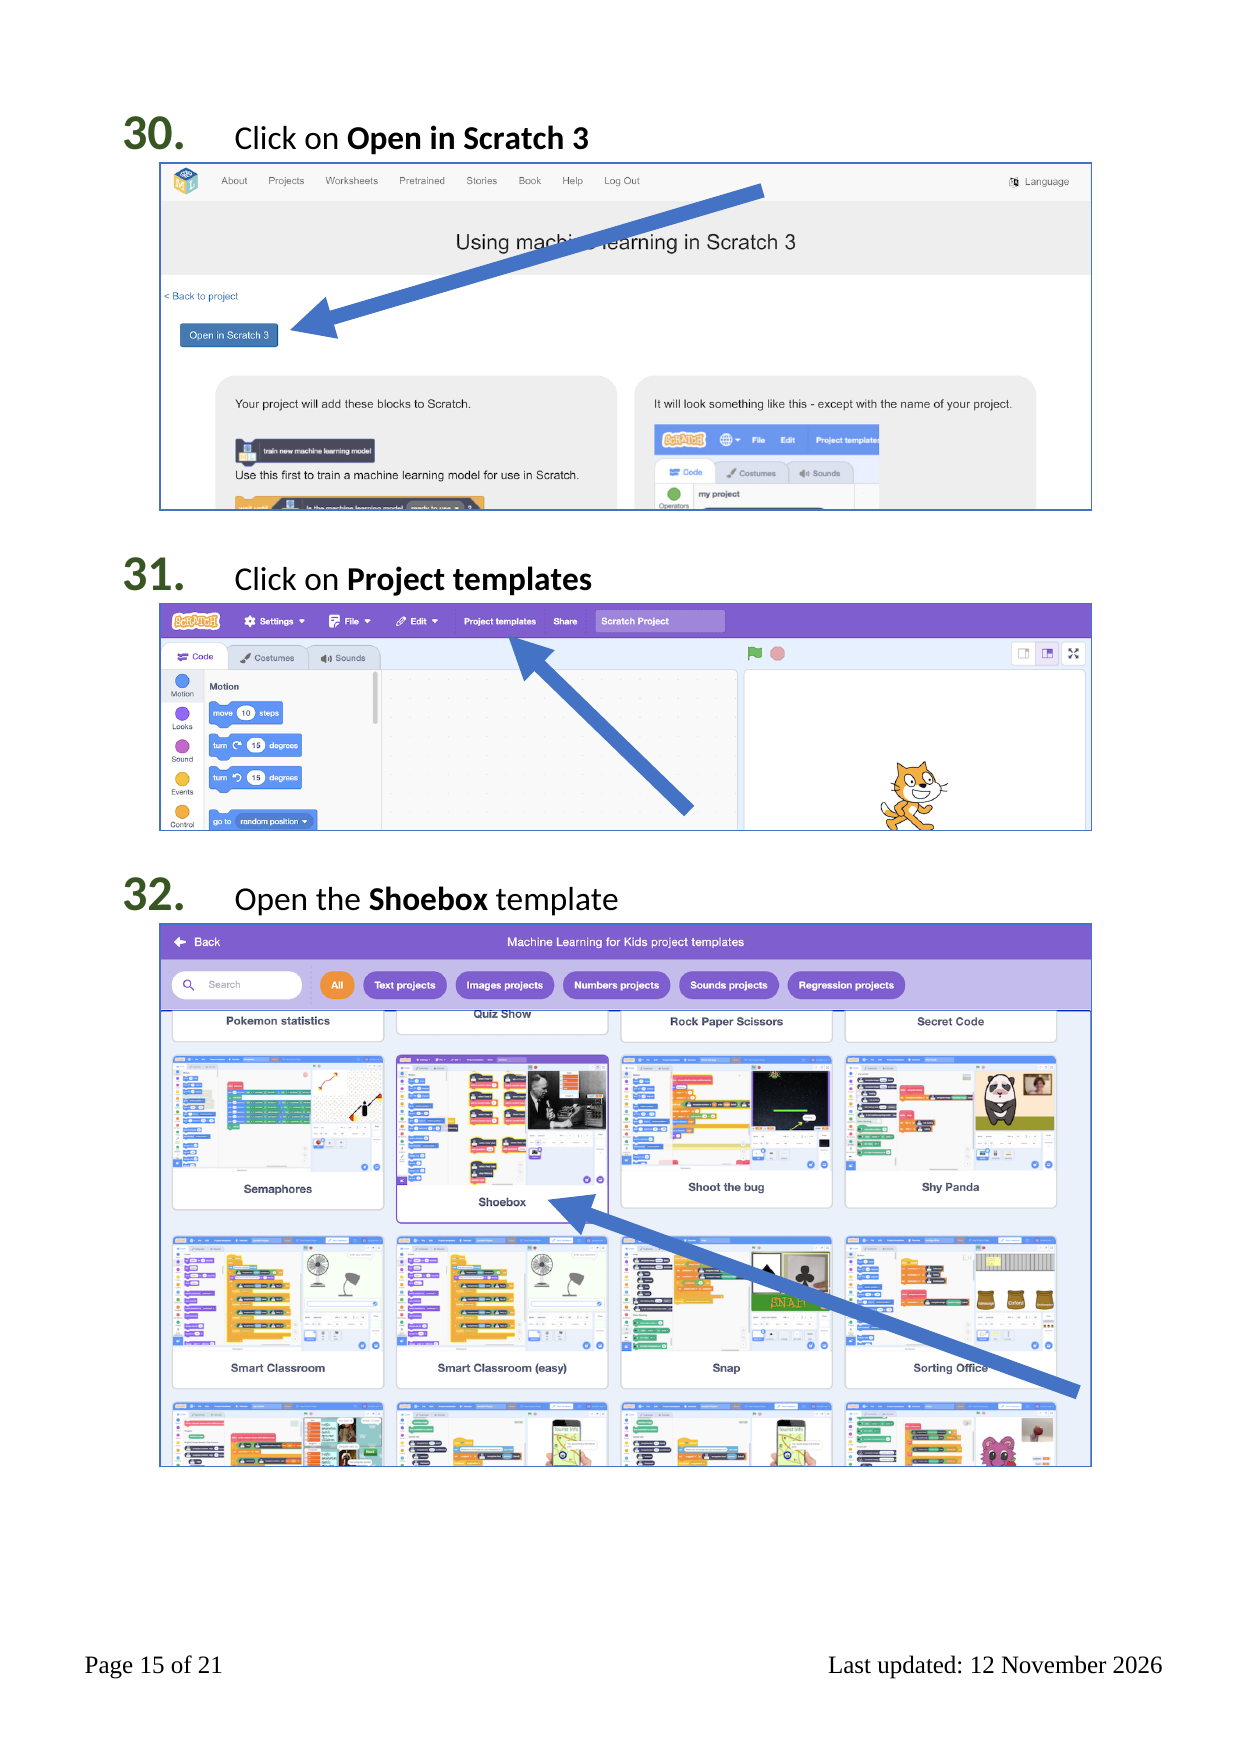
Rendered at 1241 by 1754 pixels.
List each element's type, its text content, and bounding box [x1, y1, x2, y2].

picture [161, 925, 1091, 1466]
picture [161, 164, 1091, 509]
picture [161, 604, 1091, 830]
